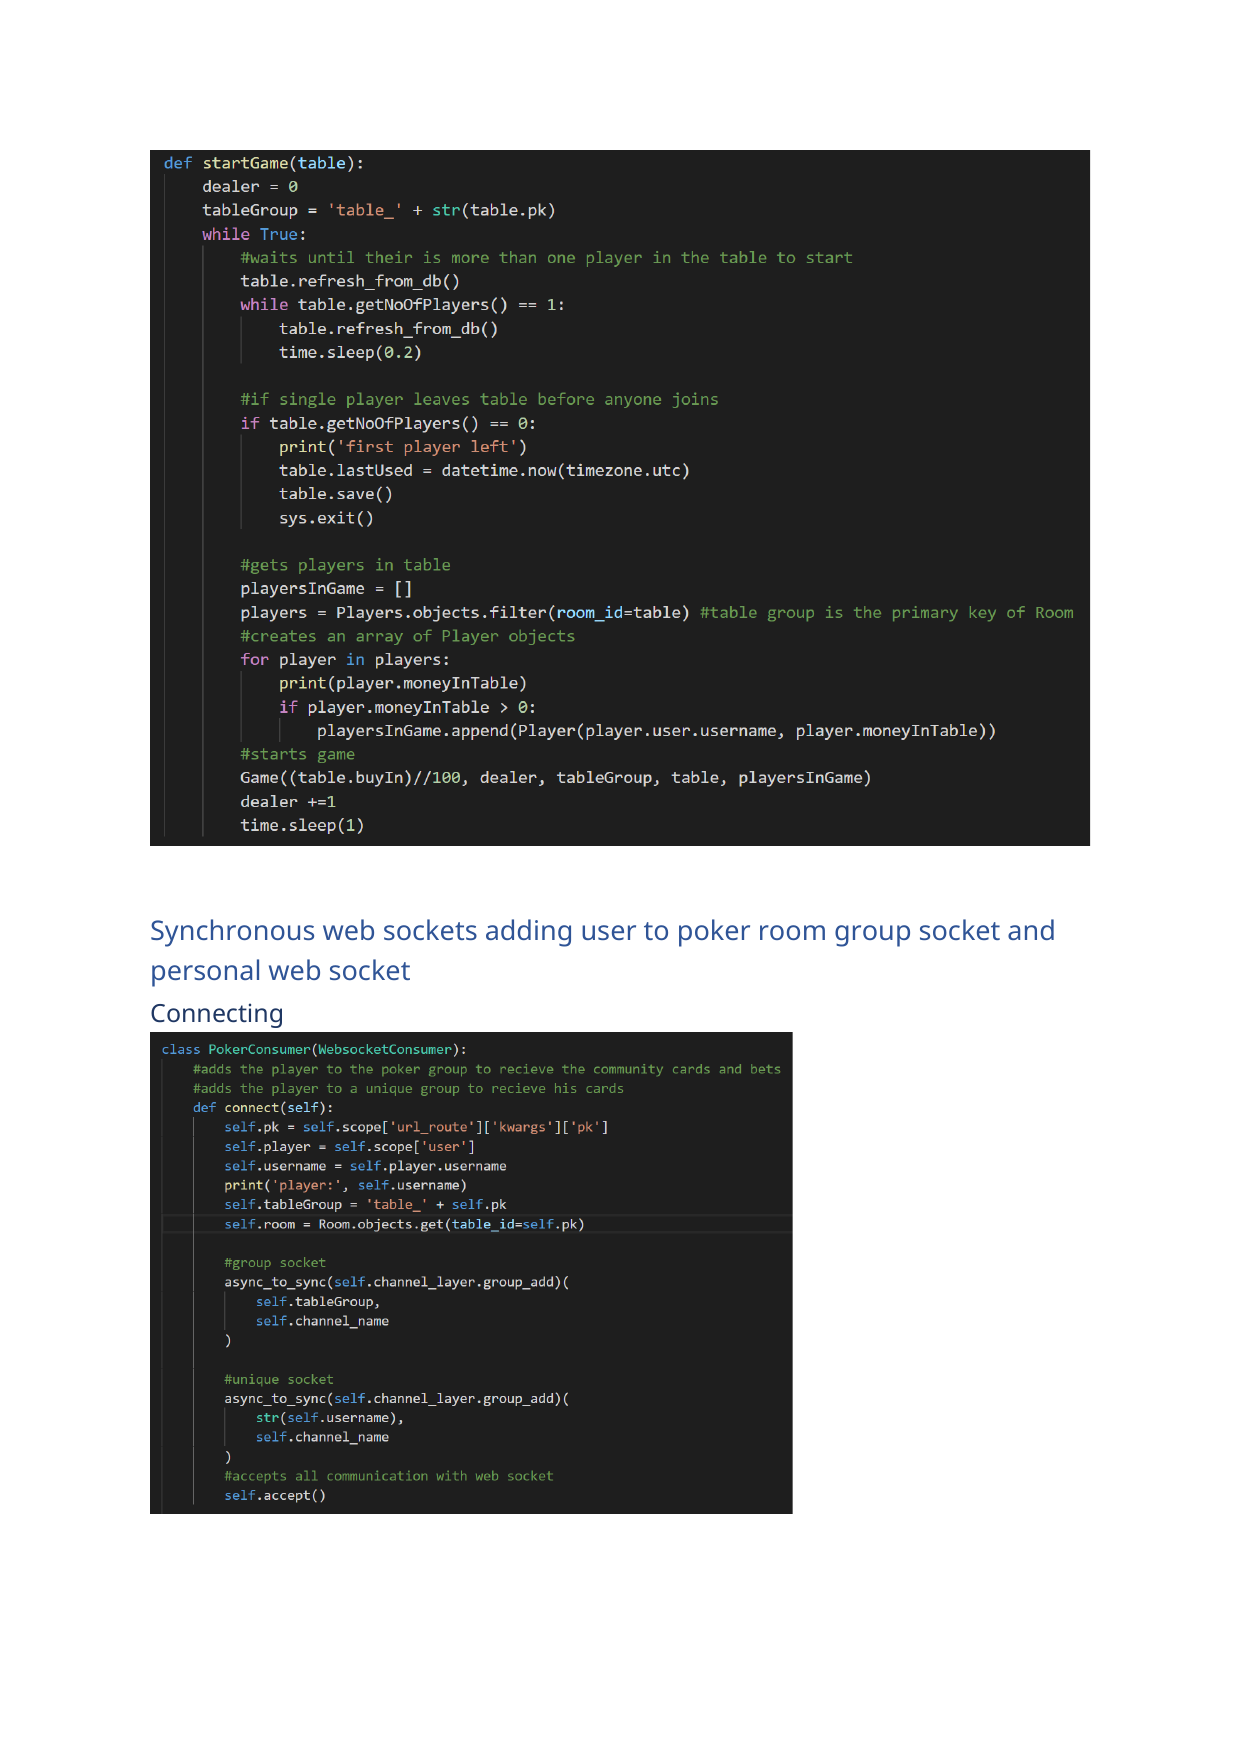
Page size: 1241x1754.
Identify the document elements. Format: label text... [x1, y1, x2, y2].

picture [150, 150, 1091, 846]
subtitle Synchronous web sockets adding user to poker room group socket and personal web socket [150, 912, 1090, 988]
subtitle Connecting [150, 995, 1090, 1029]
picture [150, 1032, 793, 1514]
